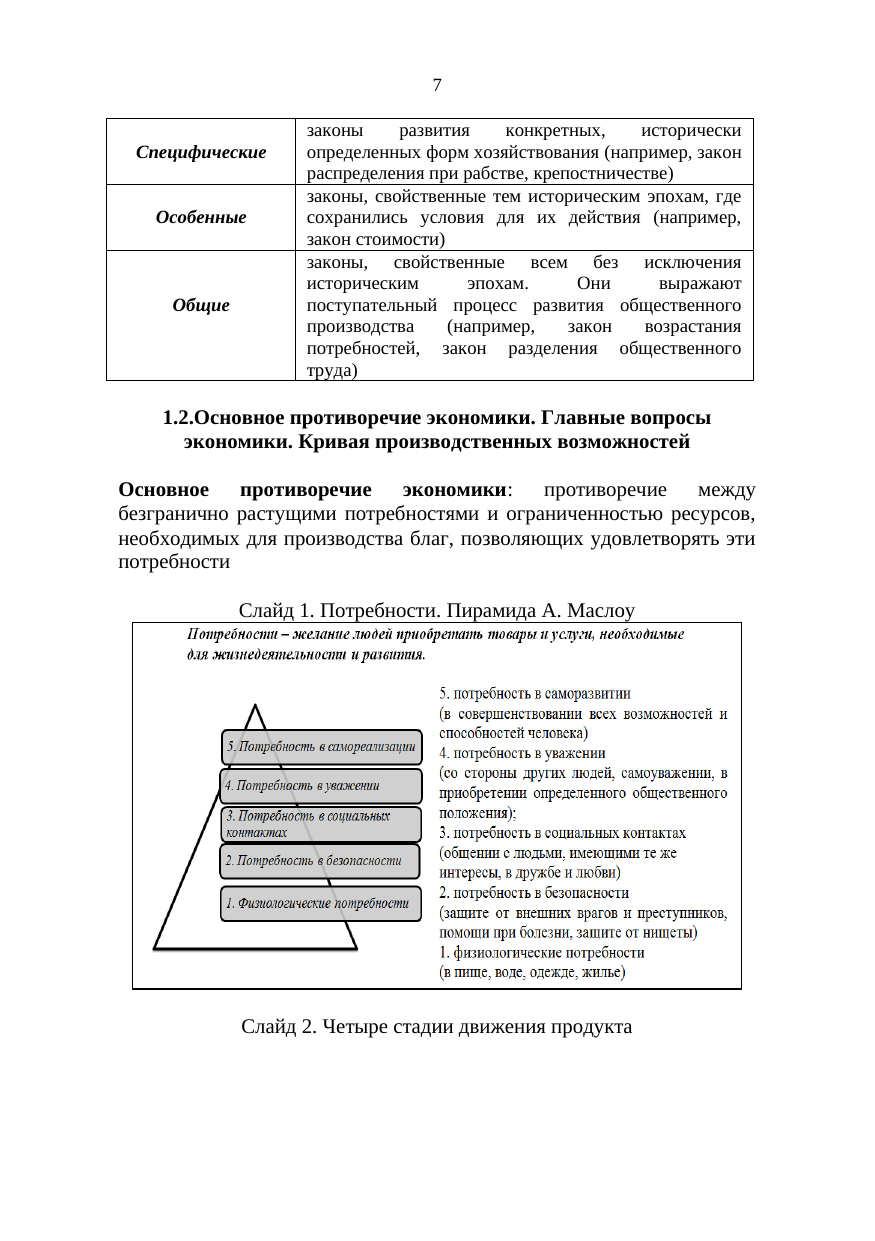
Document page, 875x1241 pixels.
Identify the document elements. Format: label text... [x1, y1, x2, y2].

picture [133, 623, 741, 988]
text Основное противоречие экономики: противоречие между безгранично растущими потребностями и ограниченностью ресурсов, необходимых для производства благ, позволяющих удовлетворять эти потребности [118, 477, 756, 573]
table_cell Общие [107, 251, 295, 380]
table_cell законы, свойственные всем без исключения историческим эпохам. Они выражают поступательный процесс развития общественного производства (например, закон возрастания потребностей, закон разделения общественного труда) [296, 251, 753, 380]
table_header Специфические [107, 119, 295, 184]
text Слайд 2. Четыре стадии движения продукта [118, 1014, 756, 1038]
table_cell Особенные [107, 185, 295, 249]
text 1.2.Основное противоречие экономики. Главные вопросы [118, 405, 756, 429]
text Слайд 1. Потребности. Пирамида А. Маслоу [118, 598, 756, 622]
text экономики. Кривая производственных возможностей [118, 429, 756, 453]
table_header законы развития конкретных, исторически определенных форм хозяйствования (например, закон распределения при рабстве, крепостничестве) [296, 119, 753, 184]
table_cell законы, свойственные тем историческим эпохам, где сохранились условия для их действия (например, закон стоимости) [296, 185, 753, 249]
